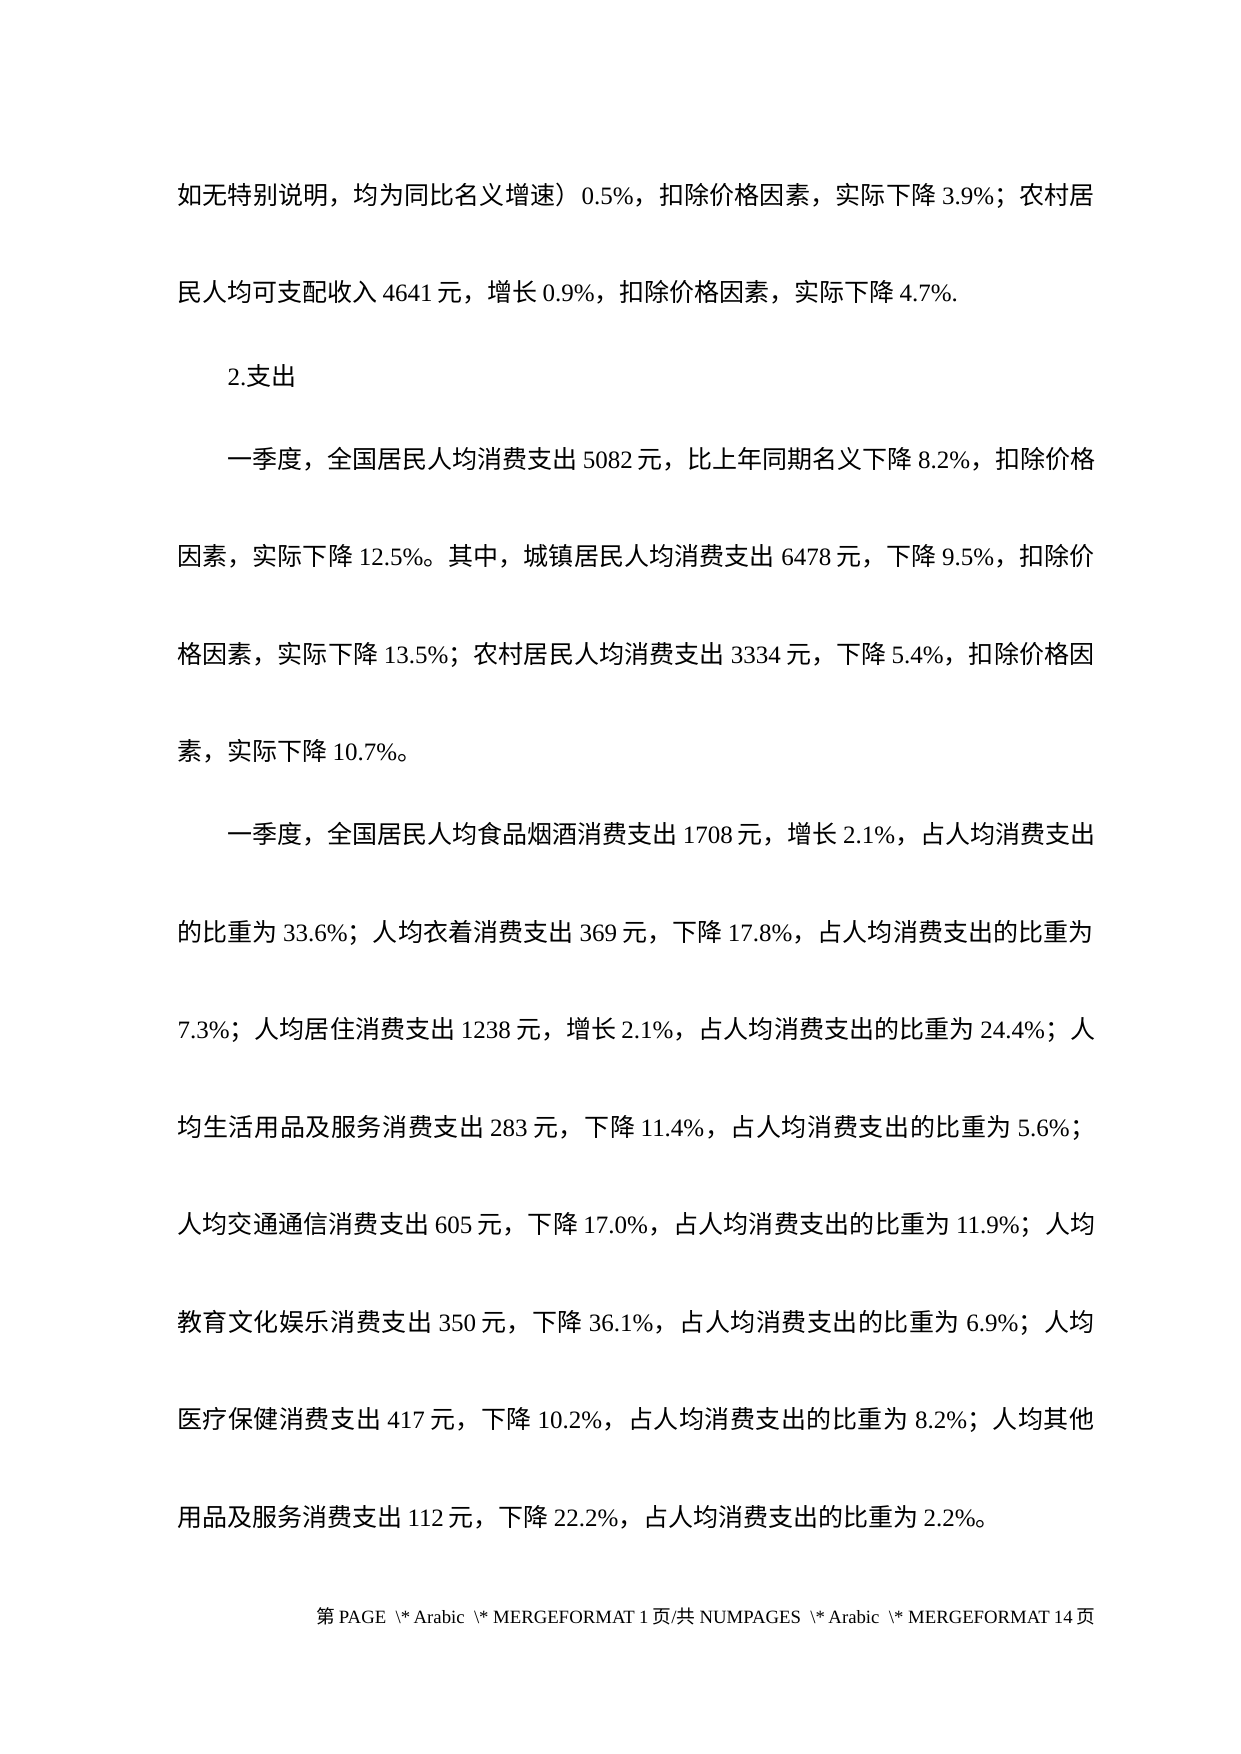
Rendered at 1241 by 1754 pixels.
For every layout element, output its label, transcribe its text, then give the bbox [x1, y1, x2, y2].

text 2.支出 [177, 342, 1095, 407]
text 一季度，全国居民人均食品烟酒消费支出1708元，增长2.1%，占人均消费支出的比重为33.6%；人均衣着消费支出369元，下降17.8%，占人均消费支出的比重为7.3%；人均居住消费支出1238元，增长2.1%，占人均消费支出的比重为24.4%；人均生活用品及服务消费支出283元，下降11.4%，占人均消费支出的比重为5.6%；人均交通通信消费支出605元，下降17.0%，占人均消费支出的比重为11.9%；人均教育文化娱乐消费支出350元，下降36.1%，占人均消费支出的比重为6.9%；人均医疗保健消费支出417元，下降10.2%，占人均消费支出的比重为8.2%；人均其他用品及服务消费支出112元，下降22.2%，占人均消费支出的比重为2.2%。 [177, 800, 1095, 1548]
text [177, 161, 1095, 323]
text 一季度，全国居民人均消费支出5082元，比上年同期名义下降8.2%，扣除价格因素，实际下降12.5%。其中，城镇居民人均消费支出6478元，下降9.5%，扣除价格因素，实际下降13.5%；农村居民人均消费支出3334元，下降5.4%，扣除价格因素，实际下降10.7%。 [177, 425, 1095, 782]
